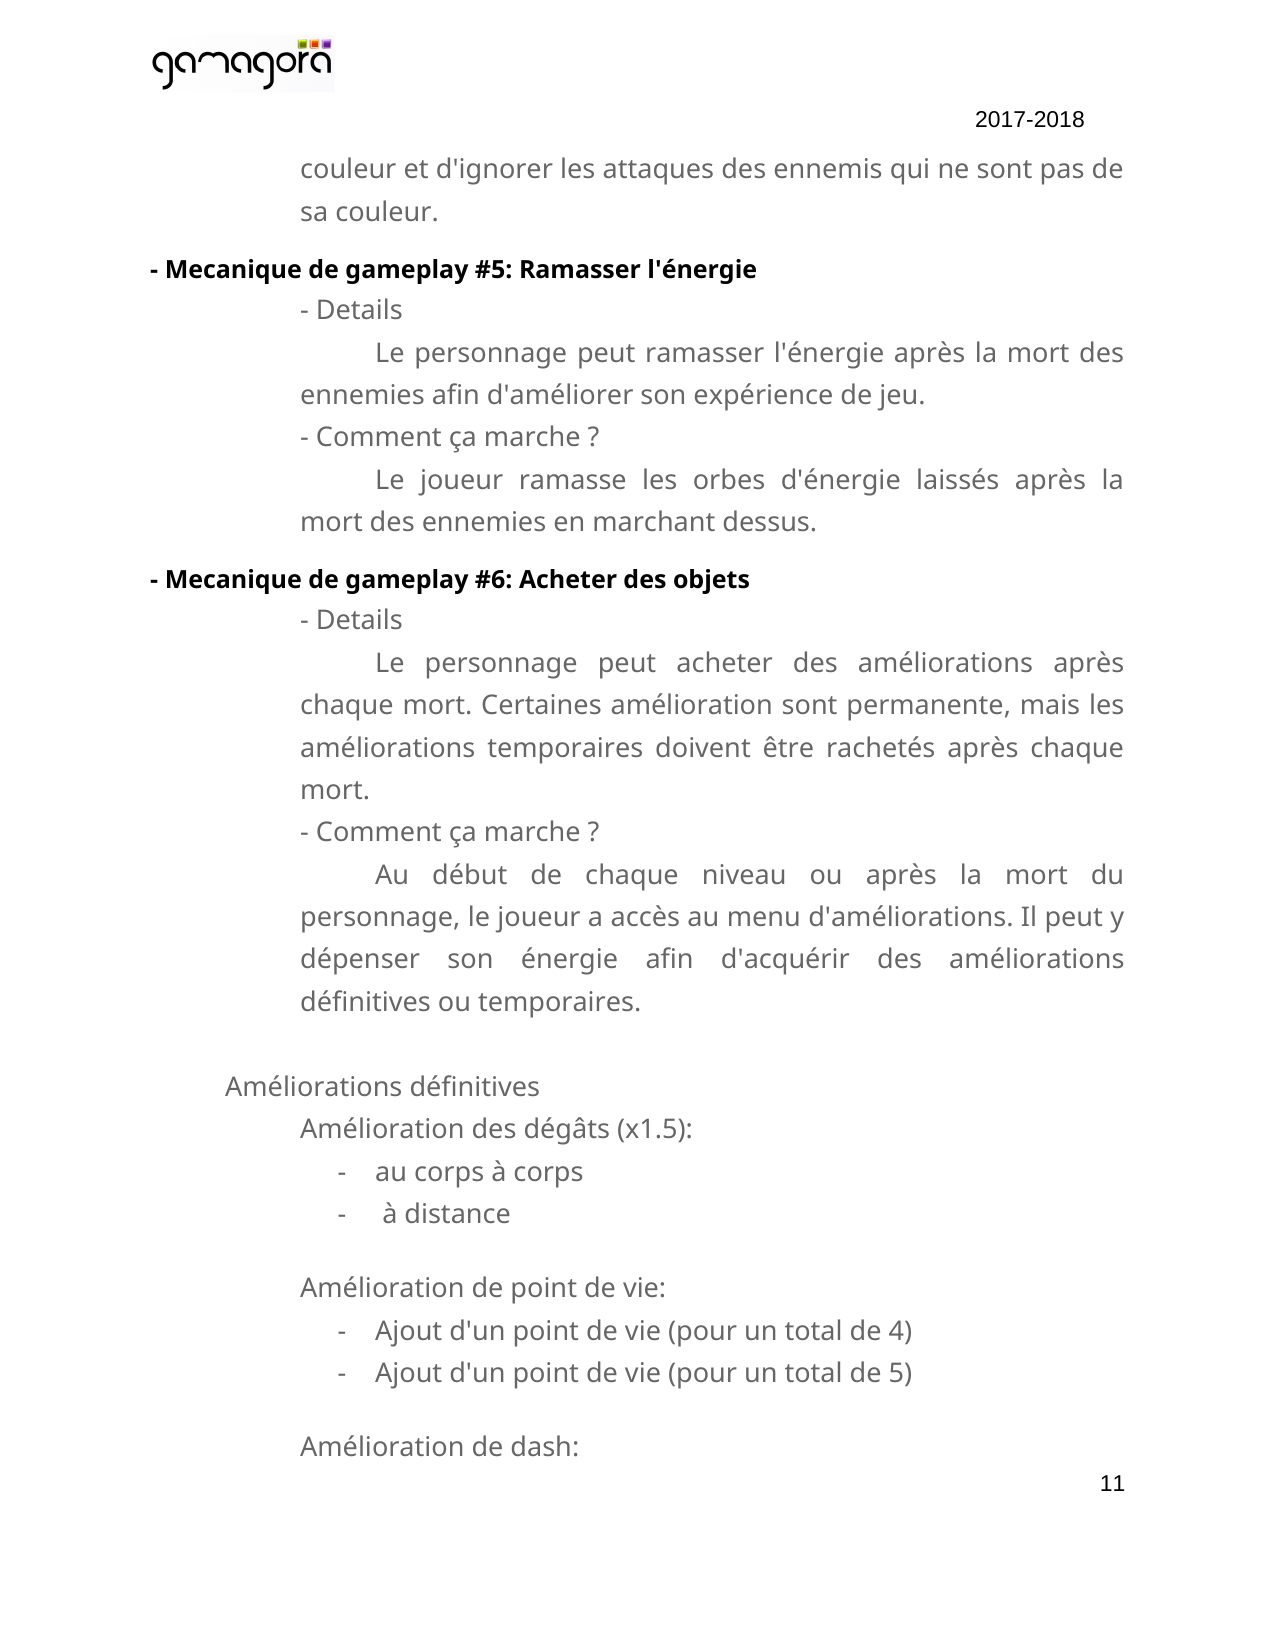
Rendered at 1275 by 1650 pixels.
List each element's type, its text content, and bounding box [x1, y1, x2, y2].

text - Comment ça marche ? [150, 418, 1125, 455]
text - Comment ça marche ? [150, 813, 1125, 850]
text Le personnage peut ramasser l'énergie après la mort des ennemies afin d'améliorer son expérience de jeu. [300, 333, 1125, 412]
list Ajout d'un point de vie (pour un total de 5) [337, 1353, 1125, 1390]
subtitle - Mecanique de gameplay #6: Acheter des objets [150, 562, 1125, 596]
subtitle - Mecanique de gameplay #5: Ramasser l'énergie [150, 251, 1125, 286]
list à distance [337, 1194, 1125, 1231]
text - Details [150, 291, 1125, 327]
text Amélioration des dégâts (x1.5): [150, 1109, 1125, 1146]
list Ajout d'un point de vie (pour un total de 4) [337, 1311, 1125, 1348]
text Améliorations définitives [150, 1067, 1125, 1104]
text Amélioration de dash: [150, 1428, 1125, 1464]
text Au début de chaque niveau ou après la mort du personnage, le joueur a accès au menu d'améliorations. Il peut y dépenser son énergie afin d'acquérir des améliorations définitives ou temporaires. [300, 855, 1125, 1019]
text Le personnage peut acheter des améliorations après chaque mort. Certaines amélioration sont permanente, mais les améliorations temporaires doivent être rachetés après chaque mort. [300, 643, 1125, 807]
text - Details [150, 601, 1125, 638]
picture [150, 0, 336, 128]
text Le joueur ramasse les orbes d'énergie laissés après la mort des ennemies en marchant dessus. [300, 460, 1125, 539]
list au corps à corps [337, 1152, 1125, 1189]
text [300, 150, 1125, 229]
text Amélioration de point de vie: [150, 1269, 1125, 1306]
